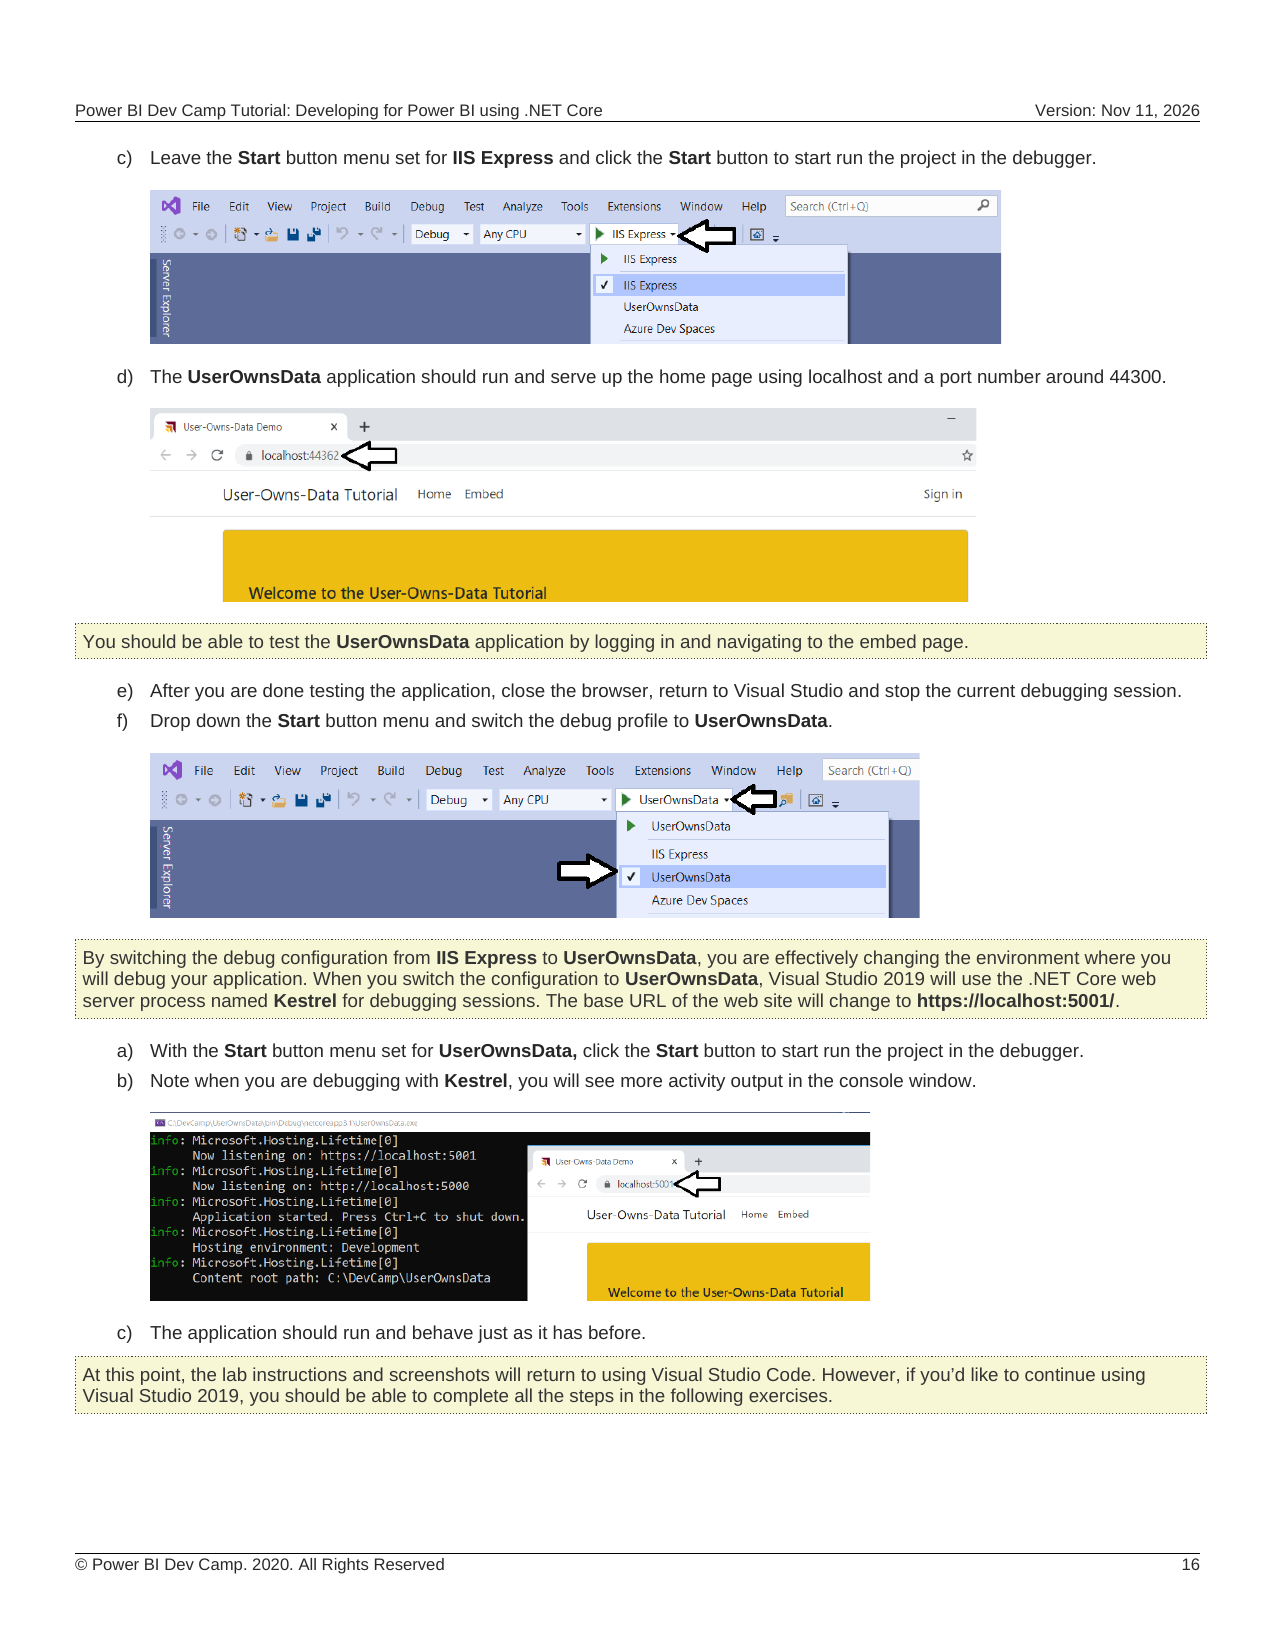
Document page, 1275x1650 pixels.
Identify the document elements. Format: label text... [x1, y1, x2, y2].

list With the Start button menu set for UserOwnsData, click the Start button to start run the project in the debugger. [117, 1039, 1200, 1061]
text The application should run and behave just as it has before. [117, 1322, 1200, 1343]
text Drop down the Start button menu and switch the debug profile to UserOwnsData. [117, 710, 1200, 732]
text After you are done testing the application, close the browser, return to Visual Studio and stop the current debugging session. [117, 680, 1200, 702]
picture [150, 190, 1002, 344]
text By switching the debug configuration from IIS Express to UserOwnsData, you are effectively changing the environment where you will debug your application. When you switch the configuration to UserOwnsData, Visual Studio 2019 will use the .NET Core web server process named Kestrel for debugging sessions. The base URL of the web site will change to https://localhost:5001/. [75, 939, 1207, 1019]
text At this point, the lab instructions and screenshots will return to using Visual Studio Code. However, if you’d like to continue using Visual Studio 2019, you should be able to complete all the steps in the following exercises. [75, 1356, 1207, 1414]
picture [150, 408, 977, 602]
text Leave the Start button menu set for IIS Express and click the Start button to start run the project in the debugger. [117, 147, 1200, 168]
text The UserOwnsData application should run and serve up the home page using localhost and a port number around 44300. [117, 365, 1200, 387]
picture [150, 753, 920, 918]
text You should be able to test the UserOwnsData application by logging in and navigating to the embed page. [75, 623, 1207, 659]
list Note when you are debugging with Kestrel, you will see more activity output in the console window. [117, 1069, 1200, 1091]
picture [150, 1112, 871, 1301]
